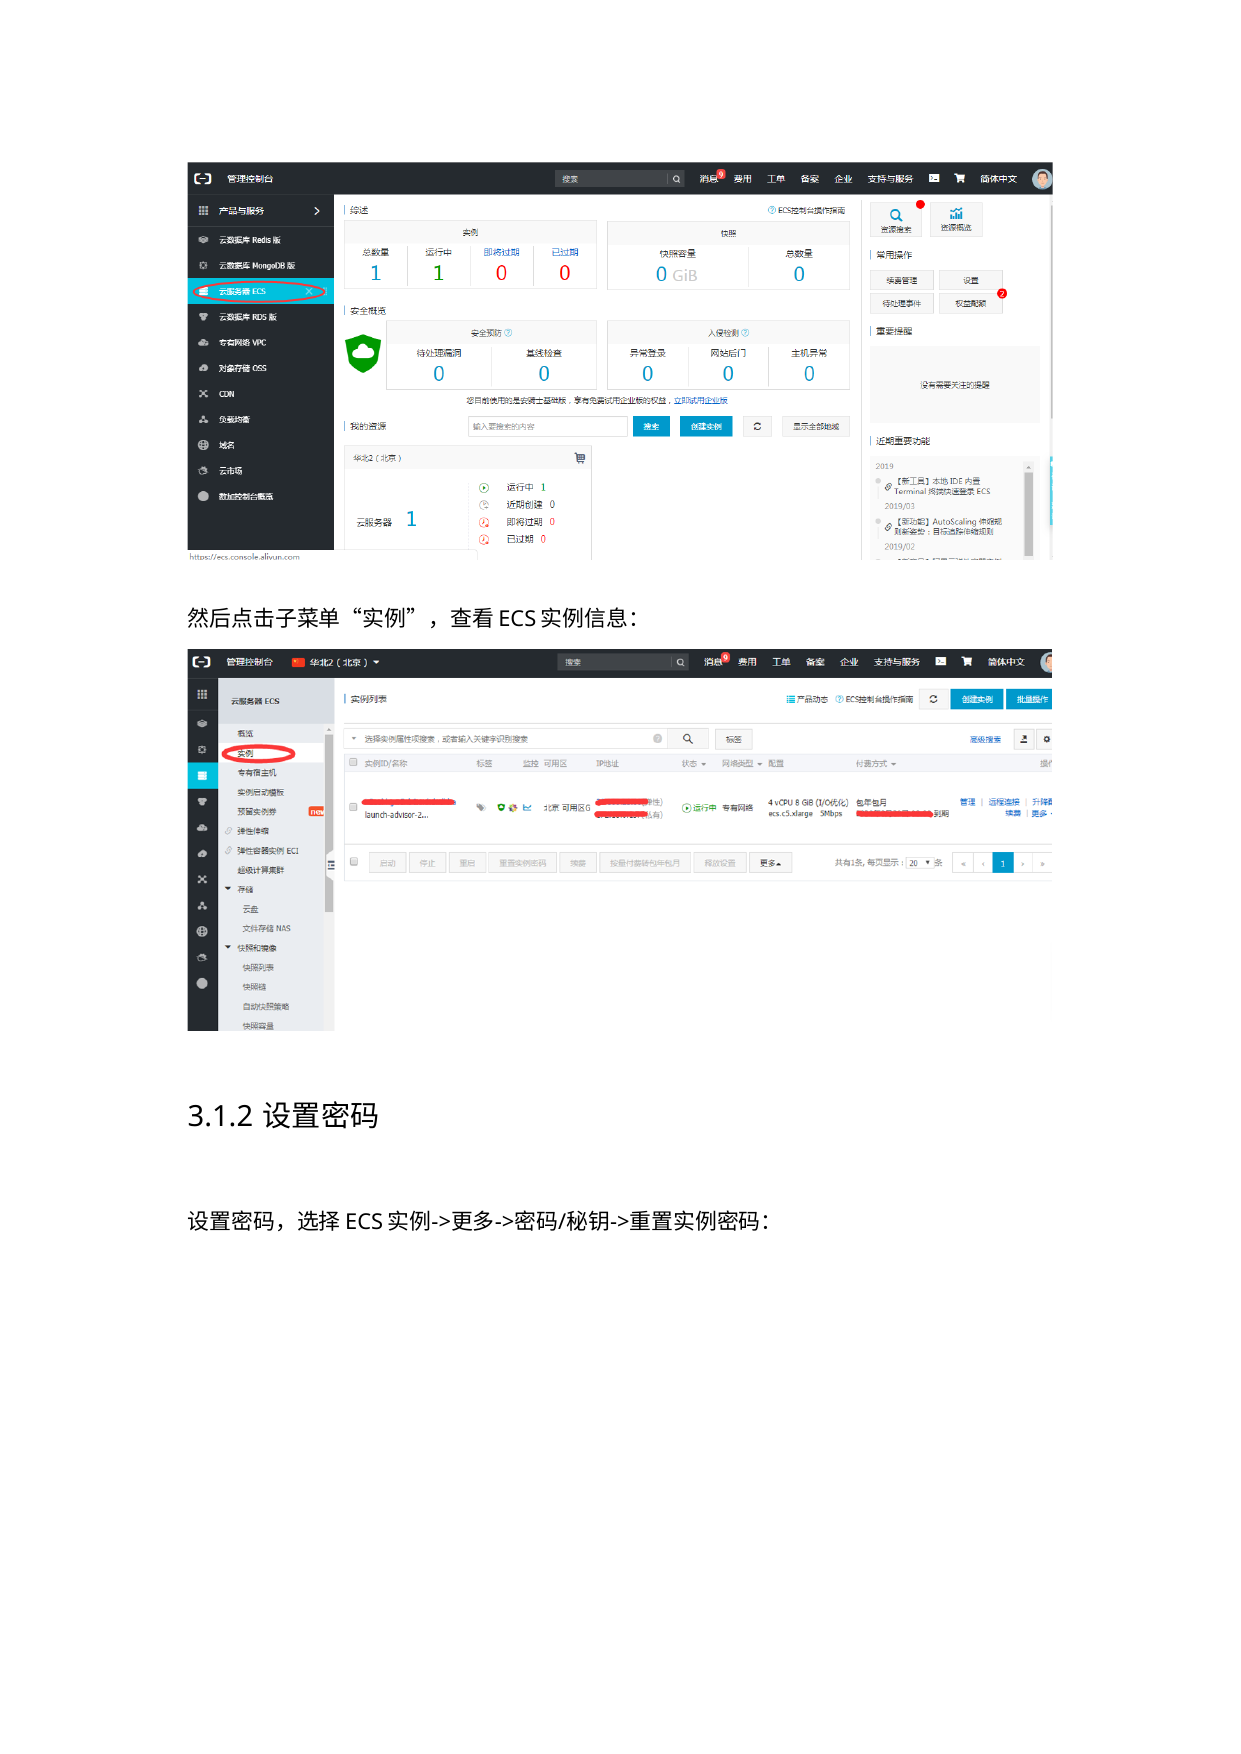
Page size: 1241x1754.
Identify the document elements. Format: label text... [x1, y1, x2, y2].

text 然后点击子菜单“实例”，查看ECS实例信息： [187, 560, 1053, 633]
picture [1025, 696, 1041, 702]
picture [187, 649, 1053, 1031]
picture [187, 162, 1053, 560]
subtitle 设置密码 [187, 1081, 1053, 1146]
text 设置密码，选择ECS实例->更多->密码/秘钥->重置实例密码： [187, 1204, 1053, 1237]
